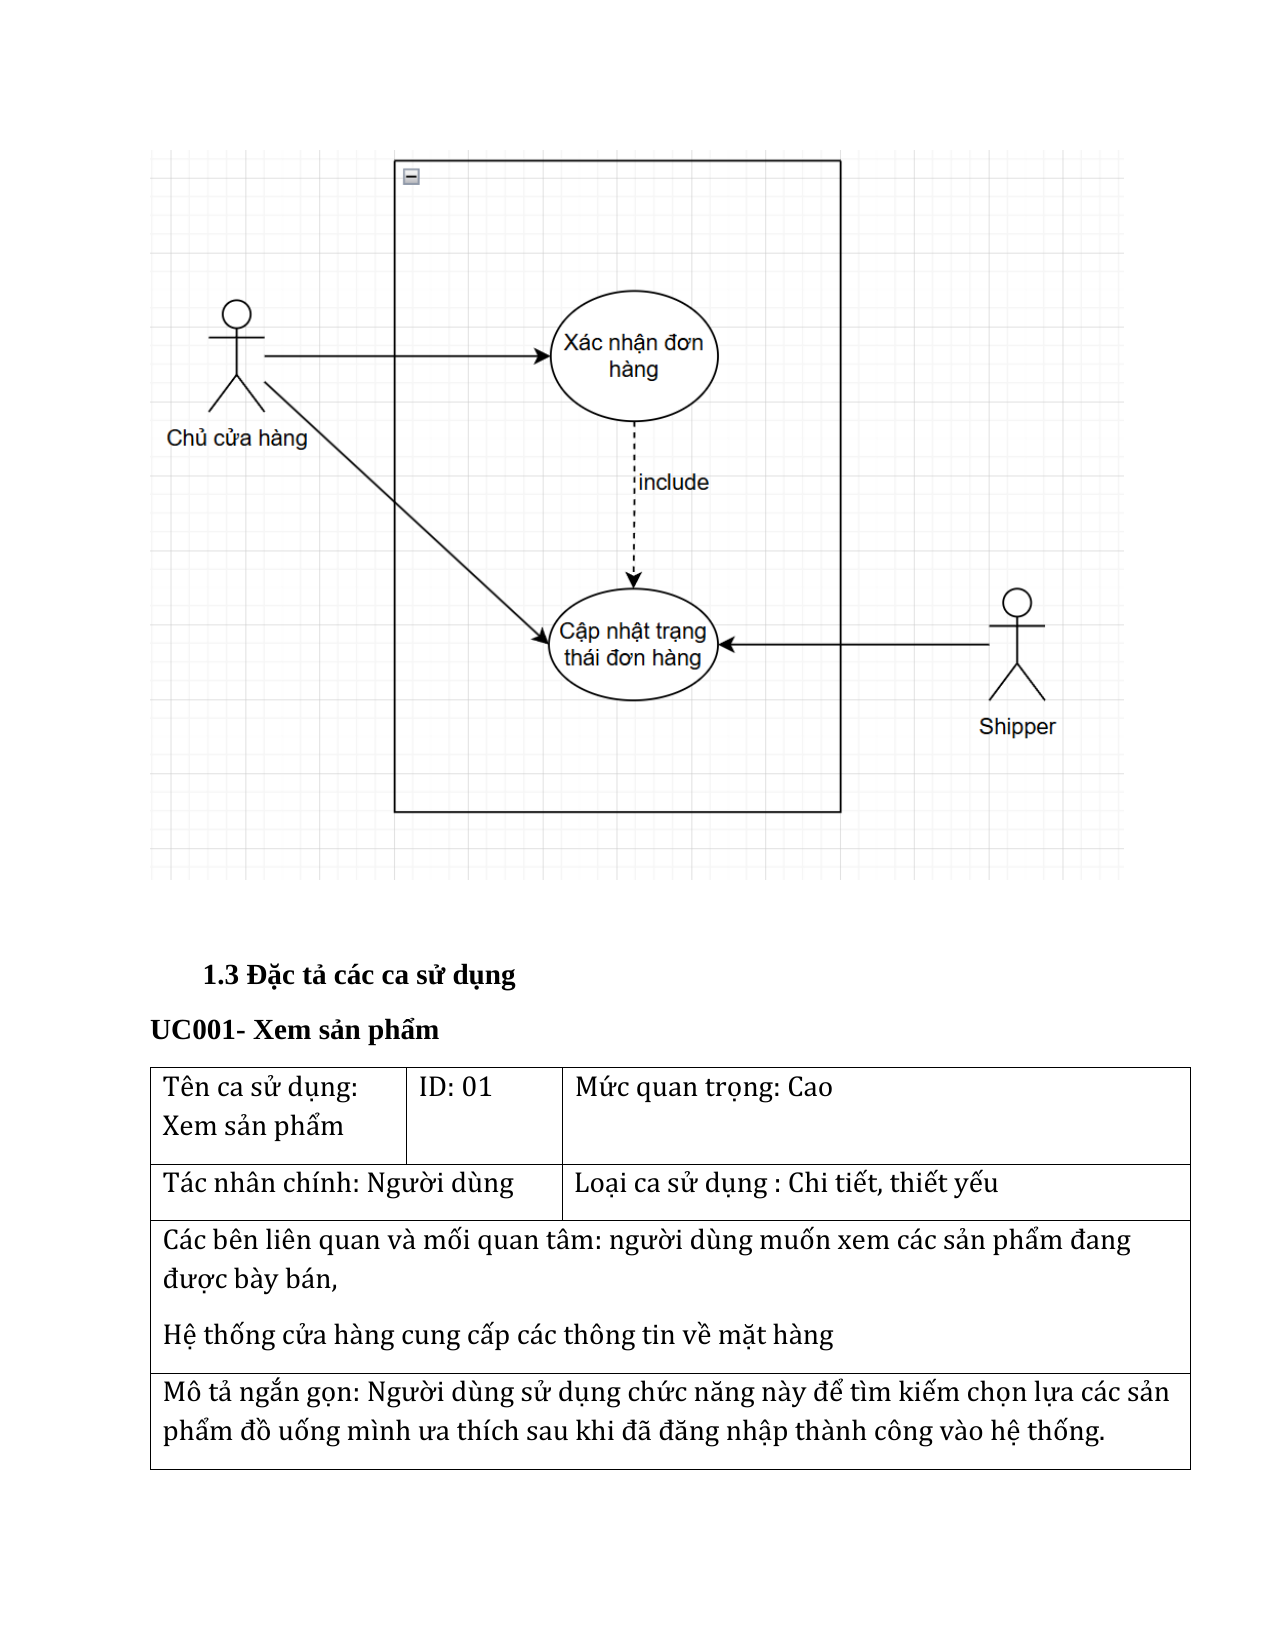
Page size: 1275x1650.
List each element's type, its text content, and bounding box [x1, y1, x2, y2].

table_cell Loại ca sử dụng : Chi tiết, thiết yếu [563, 1165, 1190, 1220]
table_cell Tác nhân chính: Người dùng [151, 1165, 562, 1220]
table_header Tên ca sử dụng: Xem sản phẩm [151, 1068, 406, 1163]
text UC001- Xem sản phẩm [150, 1012, 1125, 1046]
picture [150, 150, 1124, 880]
table_cell Mô tả ngắn gọn: Người dùng sử dụng chức năng này để tìm kiếm chọn lựa các sản phẩm đồ uống mình ưa thích sau khi đã đăng nhập thành công vào hệ thống. [151, 1374, 1190, 1468]
table_header Mức quan trọng: Cao [563, 1068, 1190, 1163]
table_cell Các bên liên quan và mối quan tâm: người dùng muốn xem các sản phẩm đang được bày bán, Hệ thống cửa hàng cung cấp các thông tin về mặt hàng [151, 1221, 1190, 1372]
subtitle 1.3 Đặc tả các ca sử dụng [165, 957, 1125, 990]
table_header ID: 01 [407, 1068, 562, 1163]
